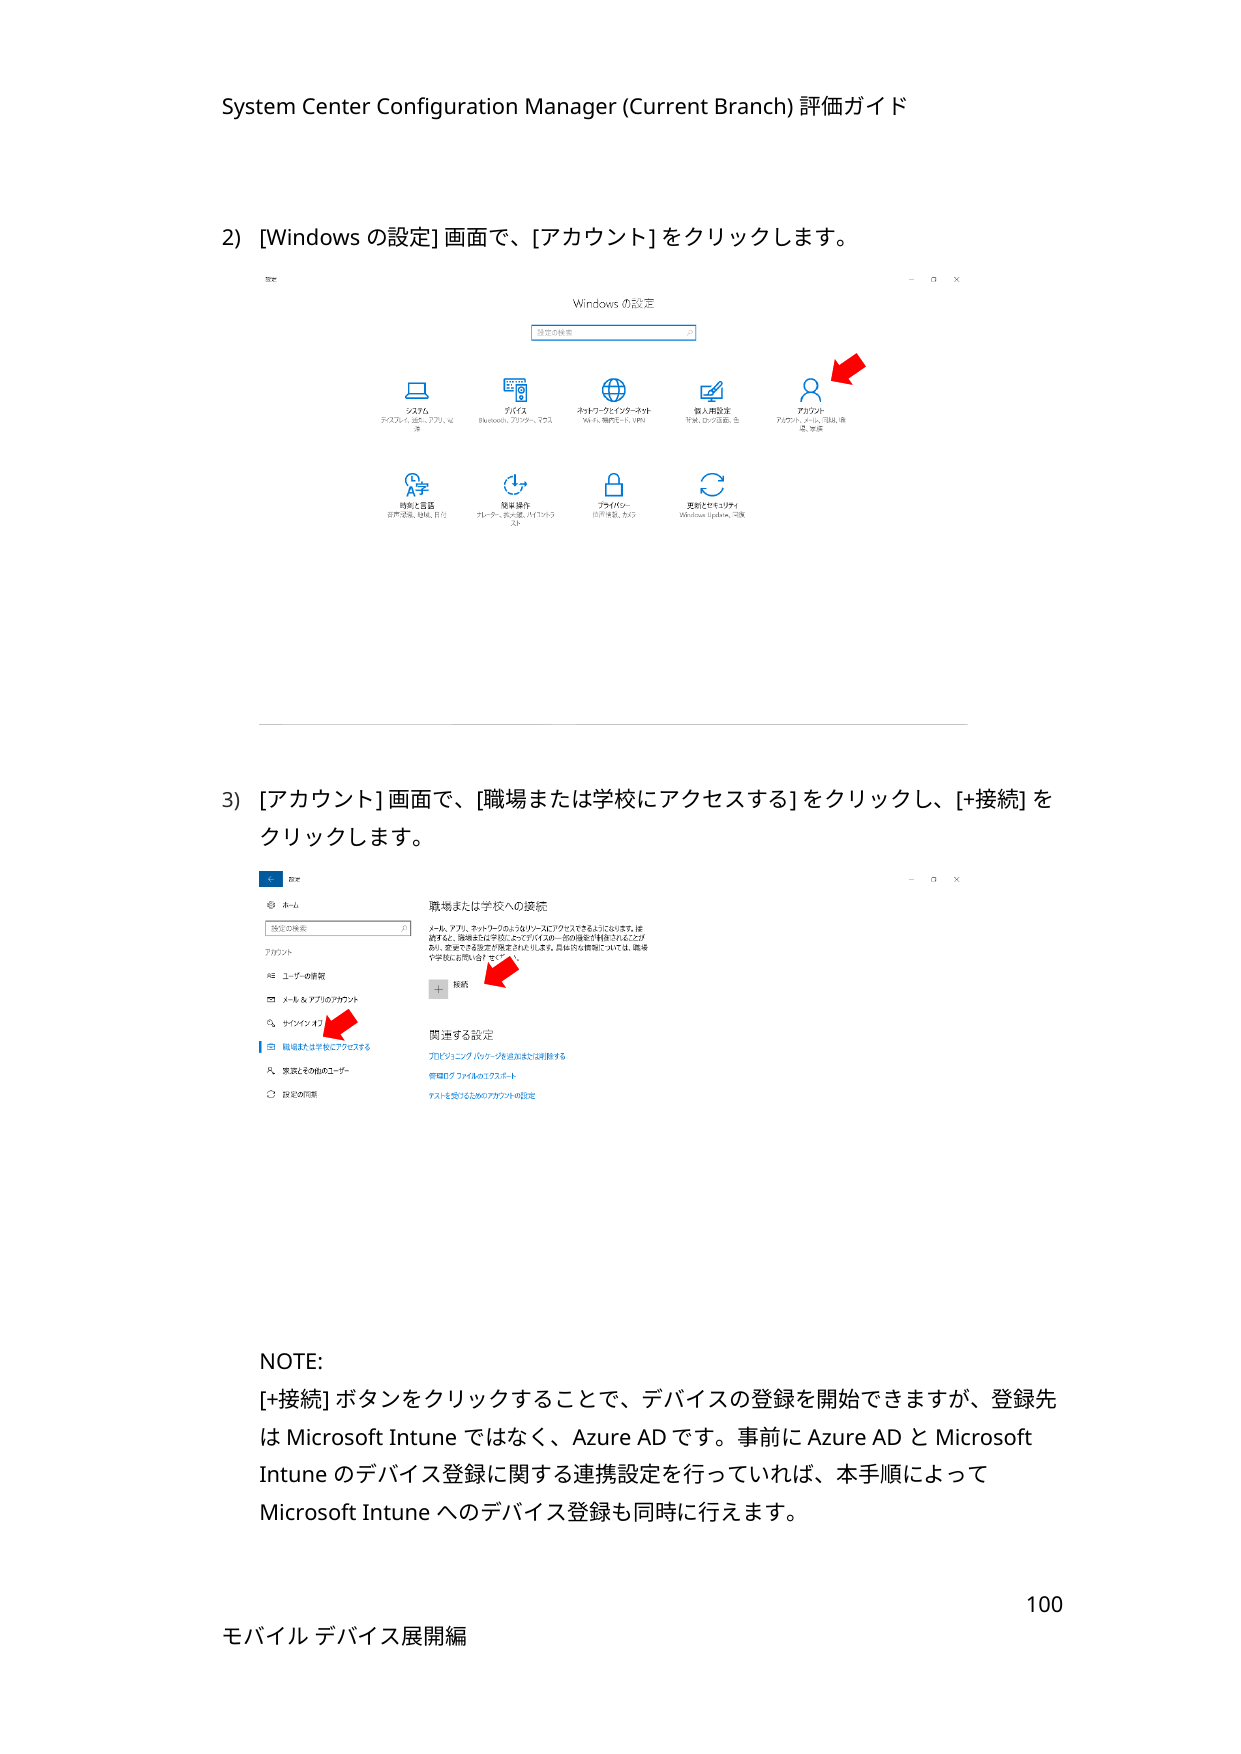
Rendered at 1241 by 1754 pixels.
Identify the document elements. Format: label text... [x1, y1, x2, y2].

picture [259, 271, 968, 725]
list [アカウント] 画面で、[職場または学校にアクセスする] をクリックし、[+接続] をクリックします。 [222, 779, 1063, 854]
picture [259, 871, 968, 1325]
text NOTE: [259, 1342, 1063, 1379]
text [+接続] ボタンをクリックすることで、デバイスの登録を開始できますが、登録先は Microsoft Intune ではなく、Azure ADです。事前に Azure AD と Microsoft Intune のデバイス登録に関する連携設定を行っていれば、本手順によって Microsoft Intune へのデバイス登録も同時に行えます。 [259, 1379, 1063, 1529]
list [Windows の設定] 画面で、[アカウント] をクリックします。 [222, 217, 1063, 254]
